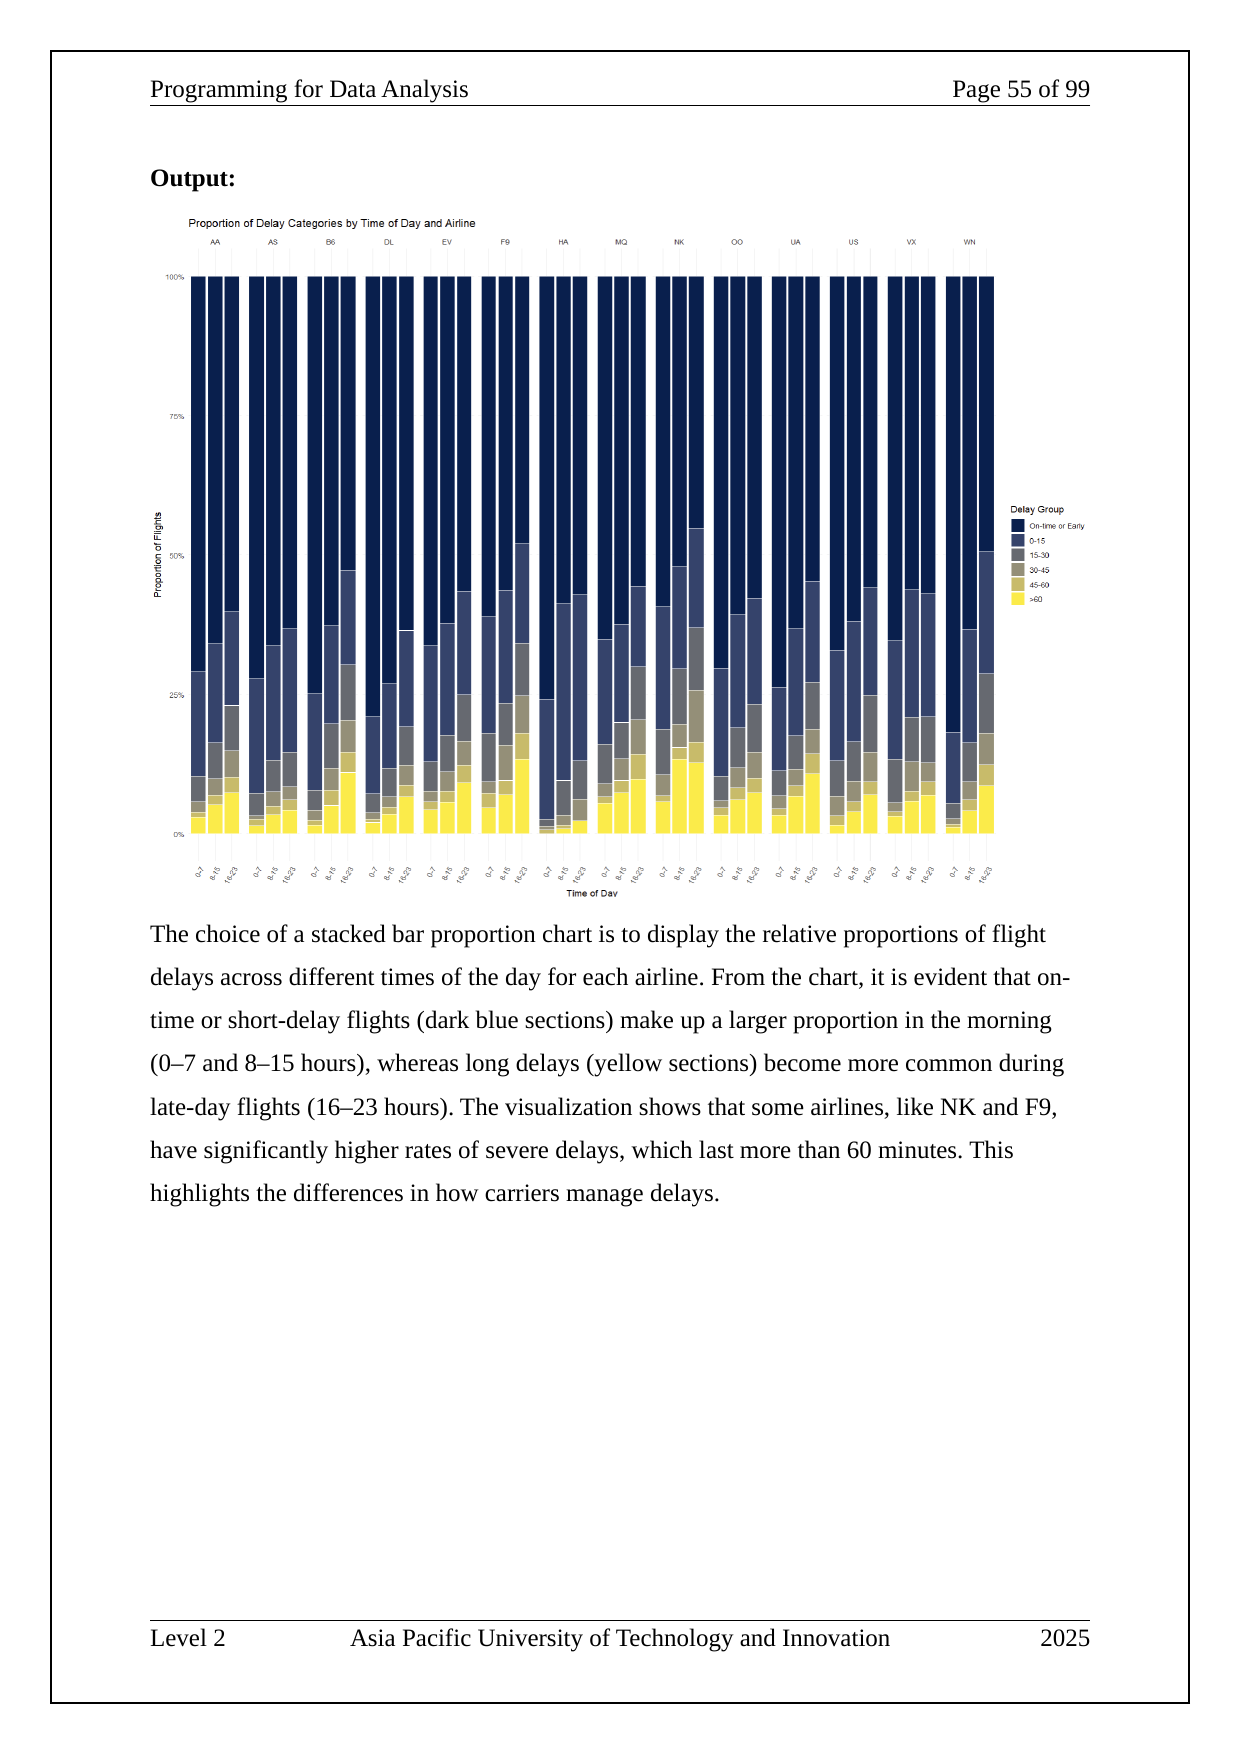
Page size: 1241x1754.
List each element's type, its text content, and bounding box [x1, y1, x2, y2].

picture [150, 214, 1091, 897]
text The choice of a stacked bar proportion chart is to display the relative proportions of flight delays across different times of the day for each airline. From the chart, it is evident that on-time or short-delay flights (dark blue sections) make up a larger proportion in the morning (0–7 and 8–15 hours), whereas long delays (yellow sections) become more common during late-day flights (16–23 hours). The visualization shows that some airlines, like NK and F9, have significantly higher rates of severe delays, which last more than 60 minutes. This highlights the differences in how carriers manage delays. [150, 919, 1090, 1207]
text Output: [150, 163, 1090, 192]
